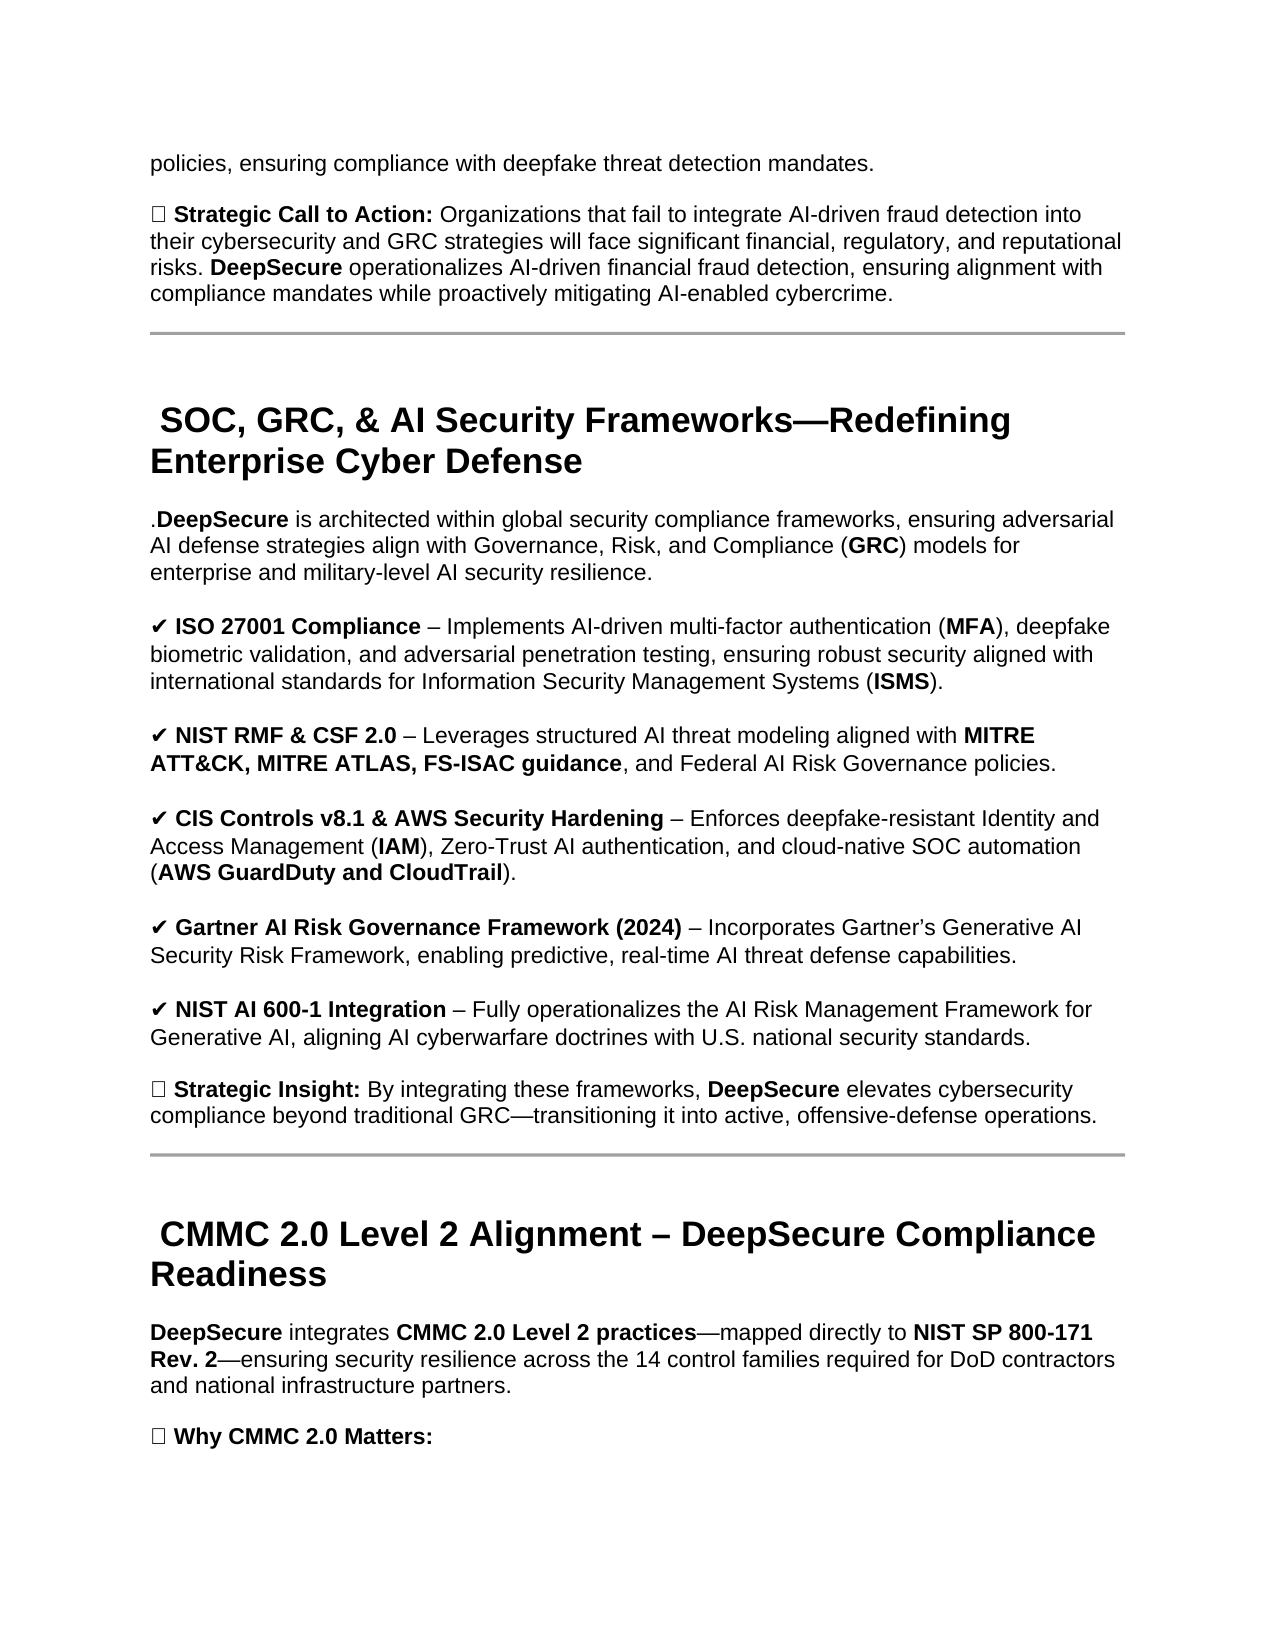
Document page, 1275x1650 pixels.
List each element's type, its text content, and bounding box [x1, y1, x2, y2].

text ✔ Gartner AI Risk Governance Framework (2024) – Incorporates Gartner’s Generative AI Security Risk Framework, enabling predictive, real-time AI threat defense capabilities. [150, 911, 1125, 968]
text 🔹 Why CMMC 2.0 Matters: [150, 1423, 1125, 1450]
text ✔ NIST RMF & CSF 2.0 – Leverages structured AI threat modeling aligned with MITRE ATT&CK, MITRE ATLAS, FS-ISAC guidance, and Federal AI Risk Governance policies. [150, 719, 1125, 777]
text 📌 Strategic Call to Action: Organizations that fail to integrate AI-driven fraud detection into their cybersecurity and GRC strategies will face significant financial, regulatory, and reputational risks. DeepSecure operationalizes AI-driven financial fraud detection, ensuring alignment with compliance mandates while proactively mitigating AI-enabled cybercrime. [150, 201, 1125, 307]
text ✔ NIST AI 600-1 Integration – Fully operationalizes the AI Risk Management Framework for Generative AI, aligning AI cyberwarfare doctrines with U.S. national security standards. [150, 993, 1125, 1051]
text .DeepSecure is architected within global security compliance frameworks, ensuring adversarial AI defense strategies align with Governance, Risk, and Compliance (GRC) models for enterprise and military-level AI security resilience. [150, 506, 1125, 585]
text ✔ CIS Controls v8.1 & AWS Security Hardening – Enforces deepfake-resistant Identity and Access Management (IAM), Zero-Trust AI authentication, and cloud-native SOC automation (AWS GuardDuty and CloudTrail). [150, 802, 1125, 886]
subtitle SOC, GRC, & AI Security Frameworks—Redefining Enterprise Cyber Defense [150, 399, 1125, 481]
text ✔ ISO 27001 Compliance – Implements AI-driven multi-factor authentication (MFA), deepfake biometric validation, and adversarial penetration testing, ensuring robust security aligned with international standards for Information Security Management Systems (ISMS). [150, 610, 1125, 694]
text 📌 Strategic Insight: By integrating these frameworks, DeepSecure elevates cybersecurity compliance beyond traditional GRC—transitioning it into active, offensive-defense operations. [150, 1076, 1125, 1128]
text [150, 150, 1125, 176]
text DeepSecure integrates CMMC 2.0 Level 2 practices—mapped directly to NIST SP 800-171 Rev. 2—ensuring security resilience across the 14 control families required for DoD contractors and national infrastructure partners. [150, 1319, 1125, 1398]
subtitle CMMC 2.0 Level 2 Alignment – DeepSecure Compliance Readiness [150, 1213, 1125, 1294]
